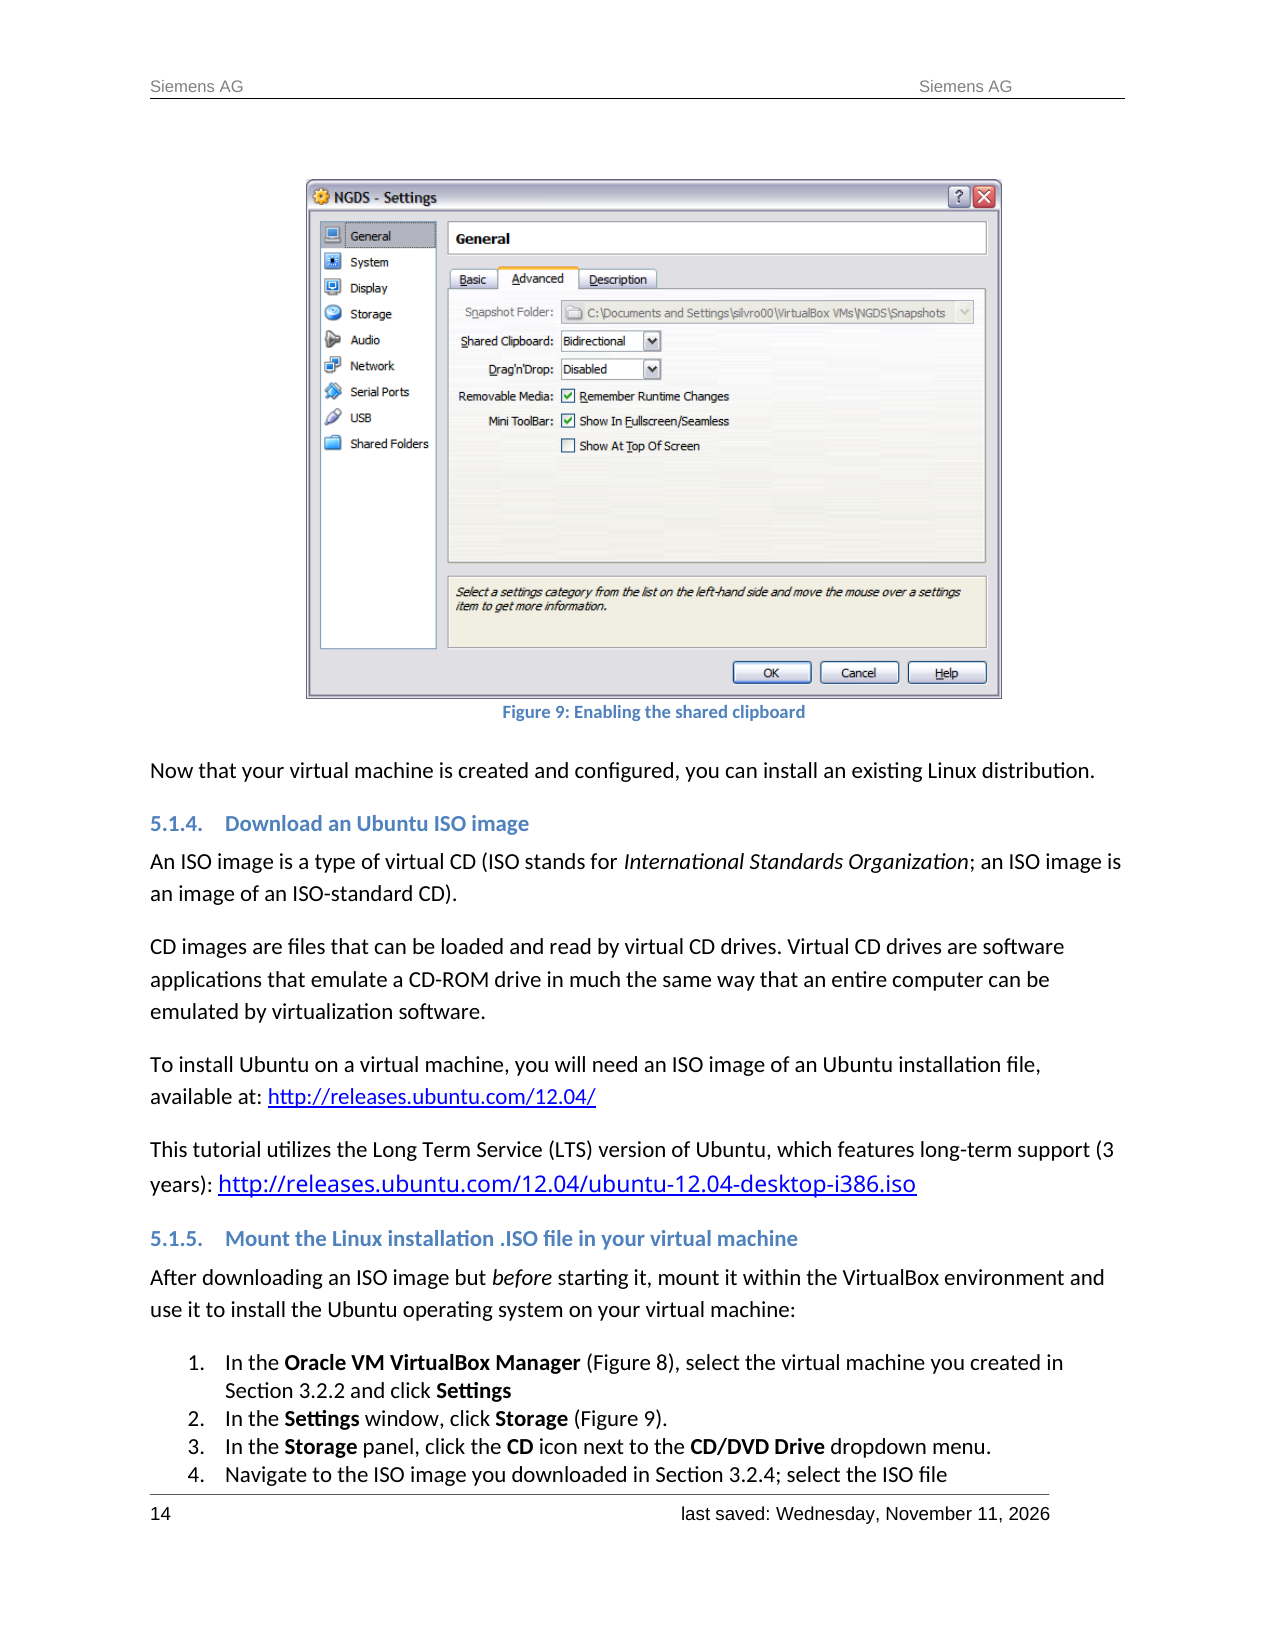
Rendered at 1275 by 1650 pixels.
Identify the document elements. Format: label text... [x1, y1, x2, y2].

text An ISO image is a type of virtual CD (ISO stands for International Standards Organization; an ISO image is an image of an ISO-standard CD). [150, 847, 1125, 907]
text CD images are files that can be loaded and read by virtual CD drives. Virtual CD drives are software applications that emulate a CD-ROM drive in much the same way that an entire computer can be emulated by virtualization software. [150, 932, 1125, 1025]
subtitle Download an Ubuntu ISO image [150, 809, 1125, 837]
text After downloading an ISO image but before starting it, mount it within the VirtualBox environment and use it to install the Ubuntu operating system on your virtual machine: [150, 1263, 1125, 1323]
text To install Ubuntu on a virtual machine, you will need an ISO image of an Ubuntu installation file, available at: http://releases.ubuntu.com/12.04/ [150, 1050, 1125, 1110]
picture [306, 179, 1002, 699]
text This tutorial utilizes the Long Term Service (LTS) version of Ubuntu, which features long-term support (3 years): http://releases.ubuntu.com/12.04/ubuntu-12.04-desktop-i386.iso [150, 1135, 1125, 1199]
list In the Settings window, click Storage (Figure 9). [187, 1404, 1125, 1432]
list In the Storage panel, click the CD icon next to the CD/DVD Drive dropdown menu. [187, 1432, 1125, 1460]
list Navigate to the ISO image you downloaded in Section 3.2.4; select the ISO file [187, 1460, 1125, 1488]
list In the Oracle VM VirtualBox Manager (Figure 8), select the virtual machine you created in Section 3.2.2 and click Settings [187, 1348, 1125, 1404]
subtitle Mount the Linux installation .ISO file in your virtual machine [150, 1224, 1125, 1253]
